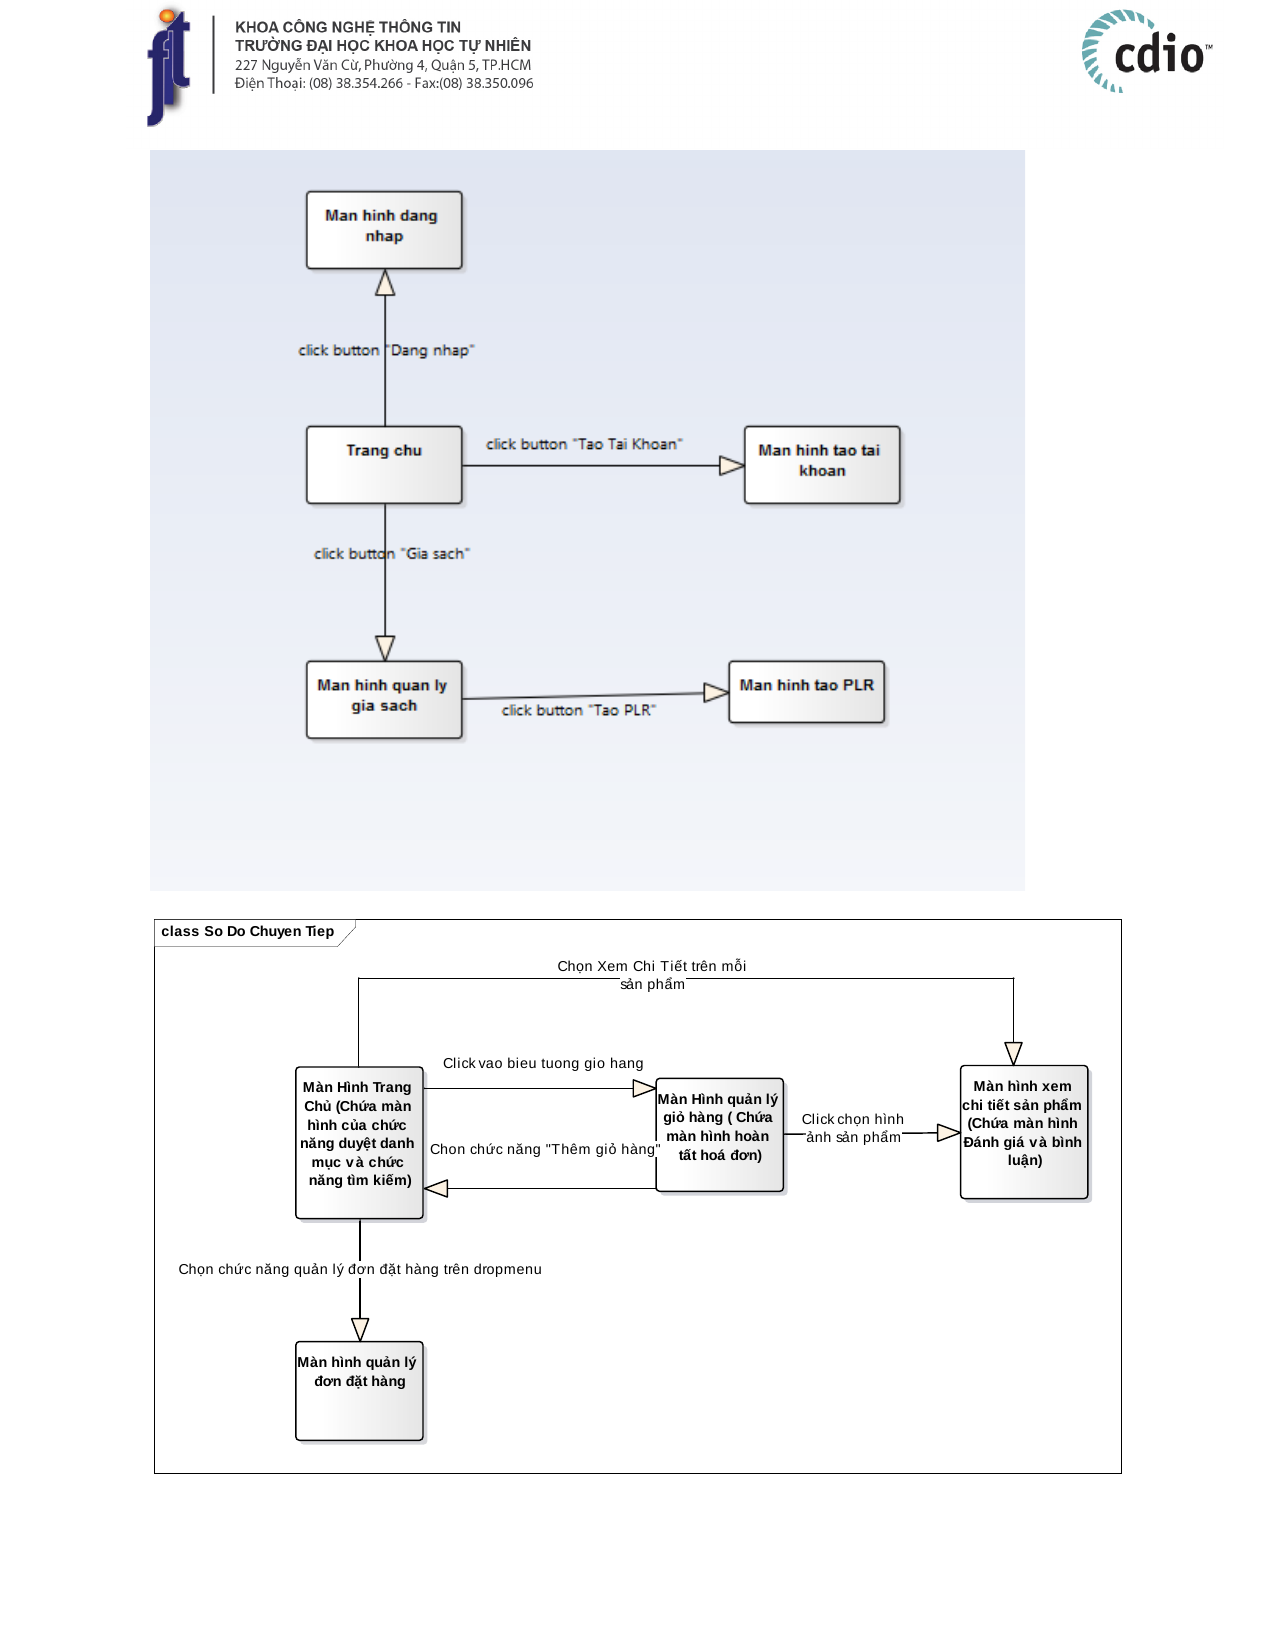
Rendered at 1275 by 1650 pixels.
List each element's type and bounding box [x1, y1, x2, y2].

picture [125, 0, 1224, 149]
picture [150, 150, 1025, 891]
